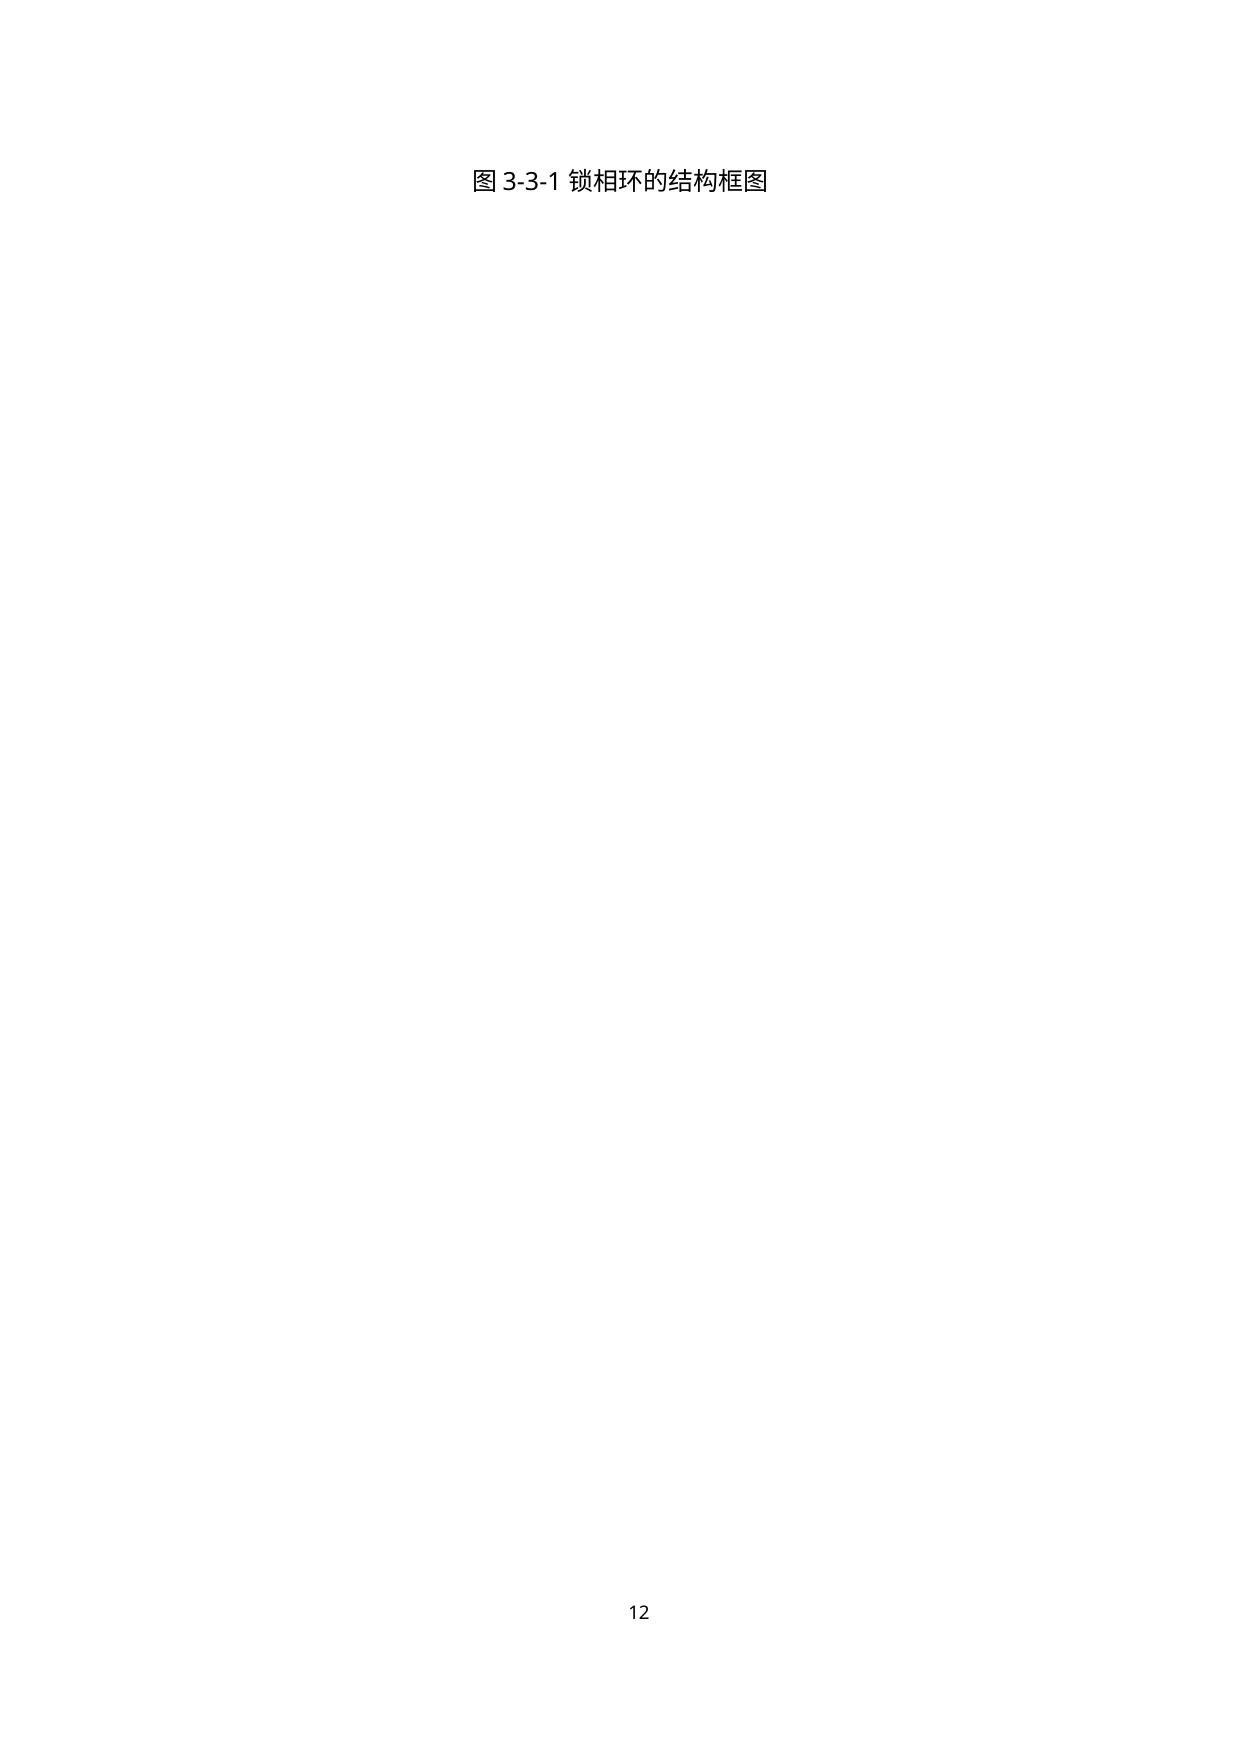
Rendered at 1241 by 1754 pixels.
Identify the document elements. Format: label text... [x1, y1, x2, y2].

text 图3-3-1 锁相环的结构框图 [187, 162, 1053, 198]
